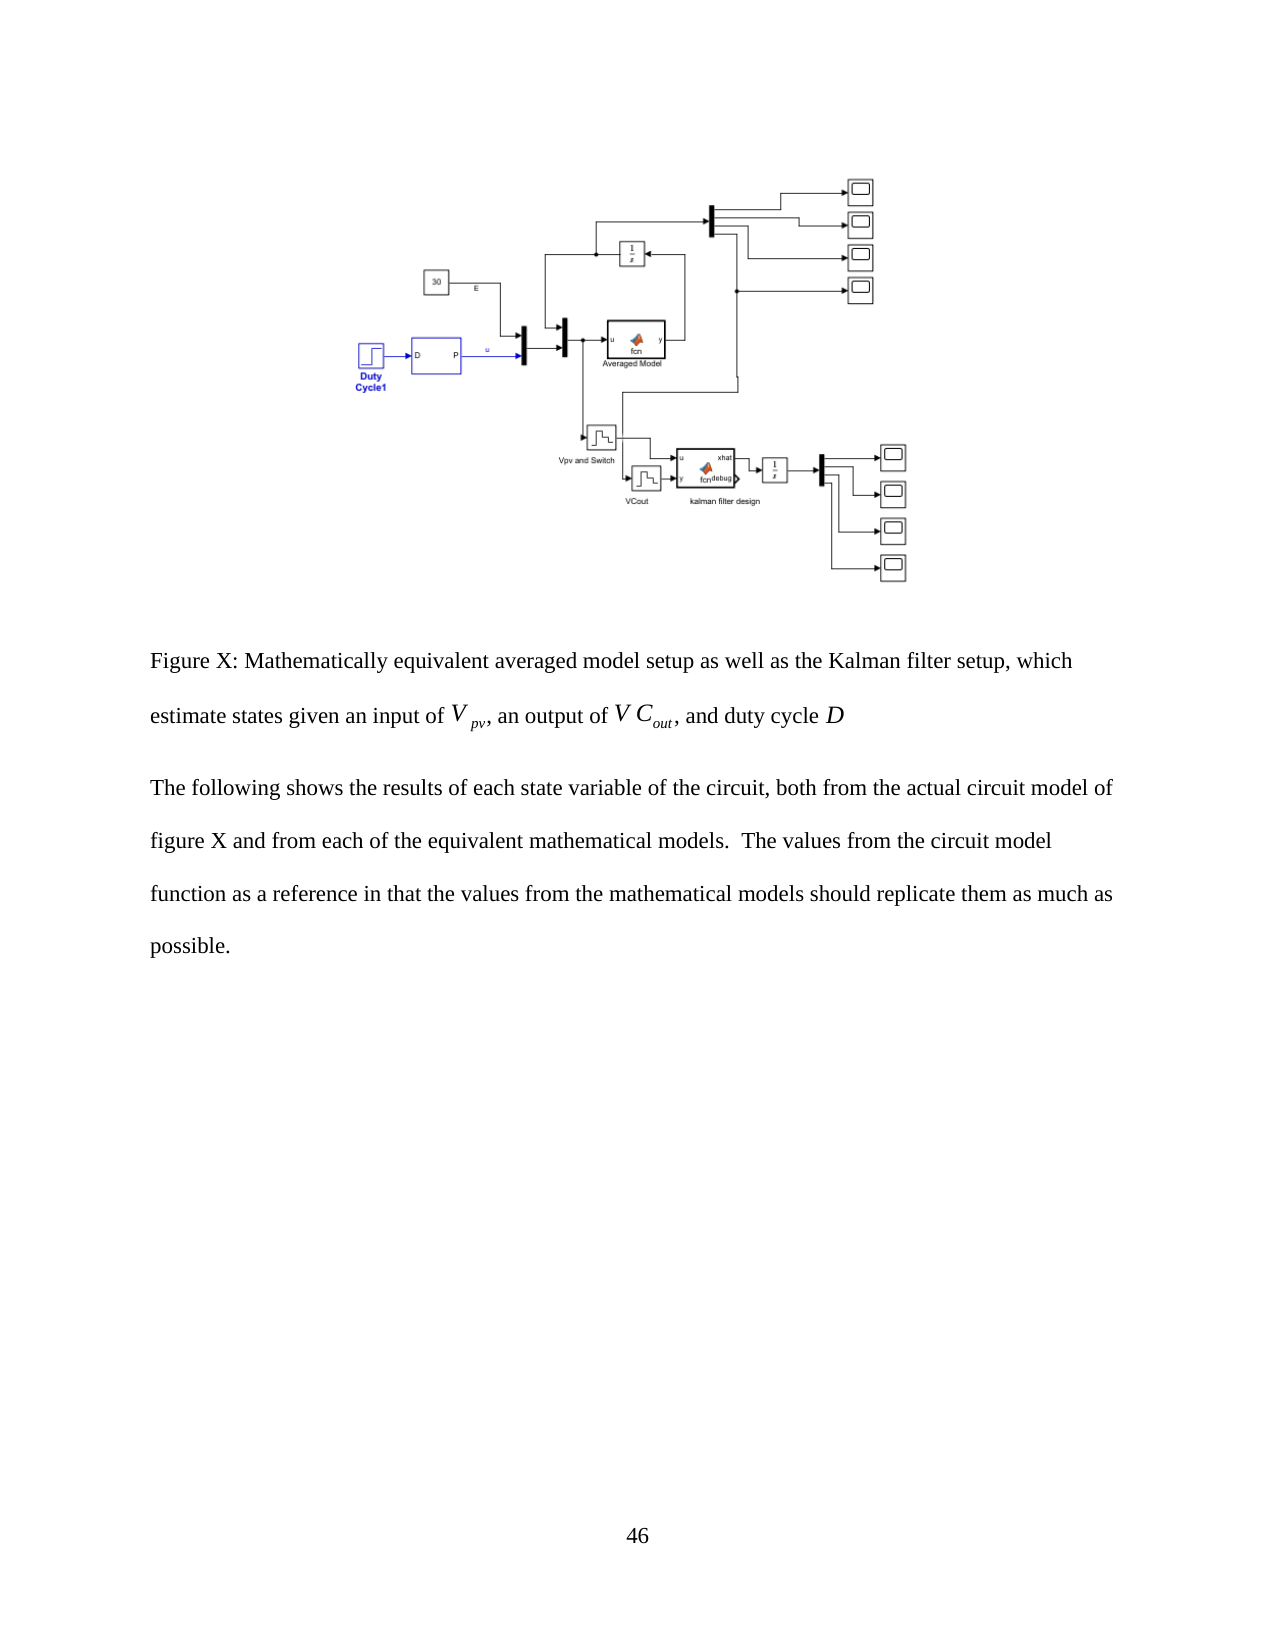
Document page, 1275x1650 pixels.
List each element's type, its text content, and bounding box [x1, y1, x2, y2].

text Figure X: Mathematically equivalent averaged model setup as well as the Kalman filter setup, which estimate states given an input of , an output of , and duty cycle [150, 647, 1125, 731]
text The following shows the results of each state variable of the circuit, both from the actual circuit model of figure X and from each of the equivalent mathematical models. The values from the circuit model function as a reference in that the values from the mathematical models should replicate them as much as possible. [150, 774, 1125, 959]
picture [350, 150, 925, 603]
